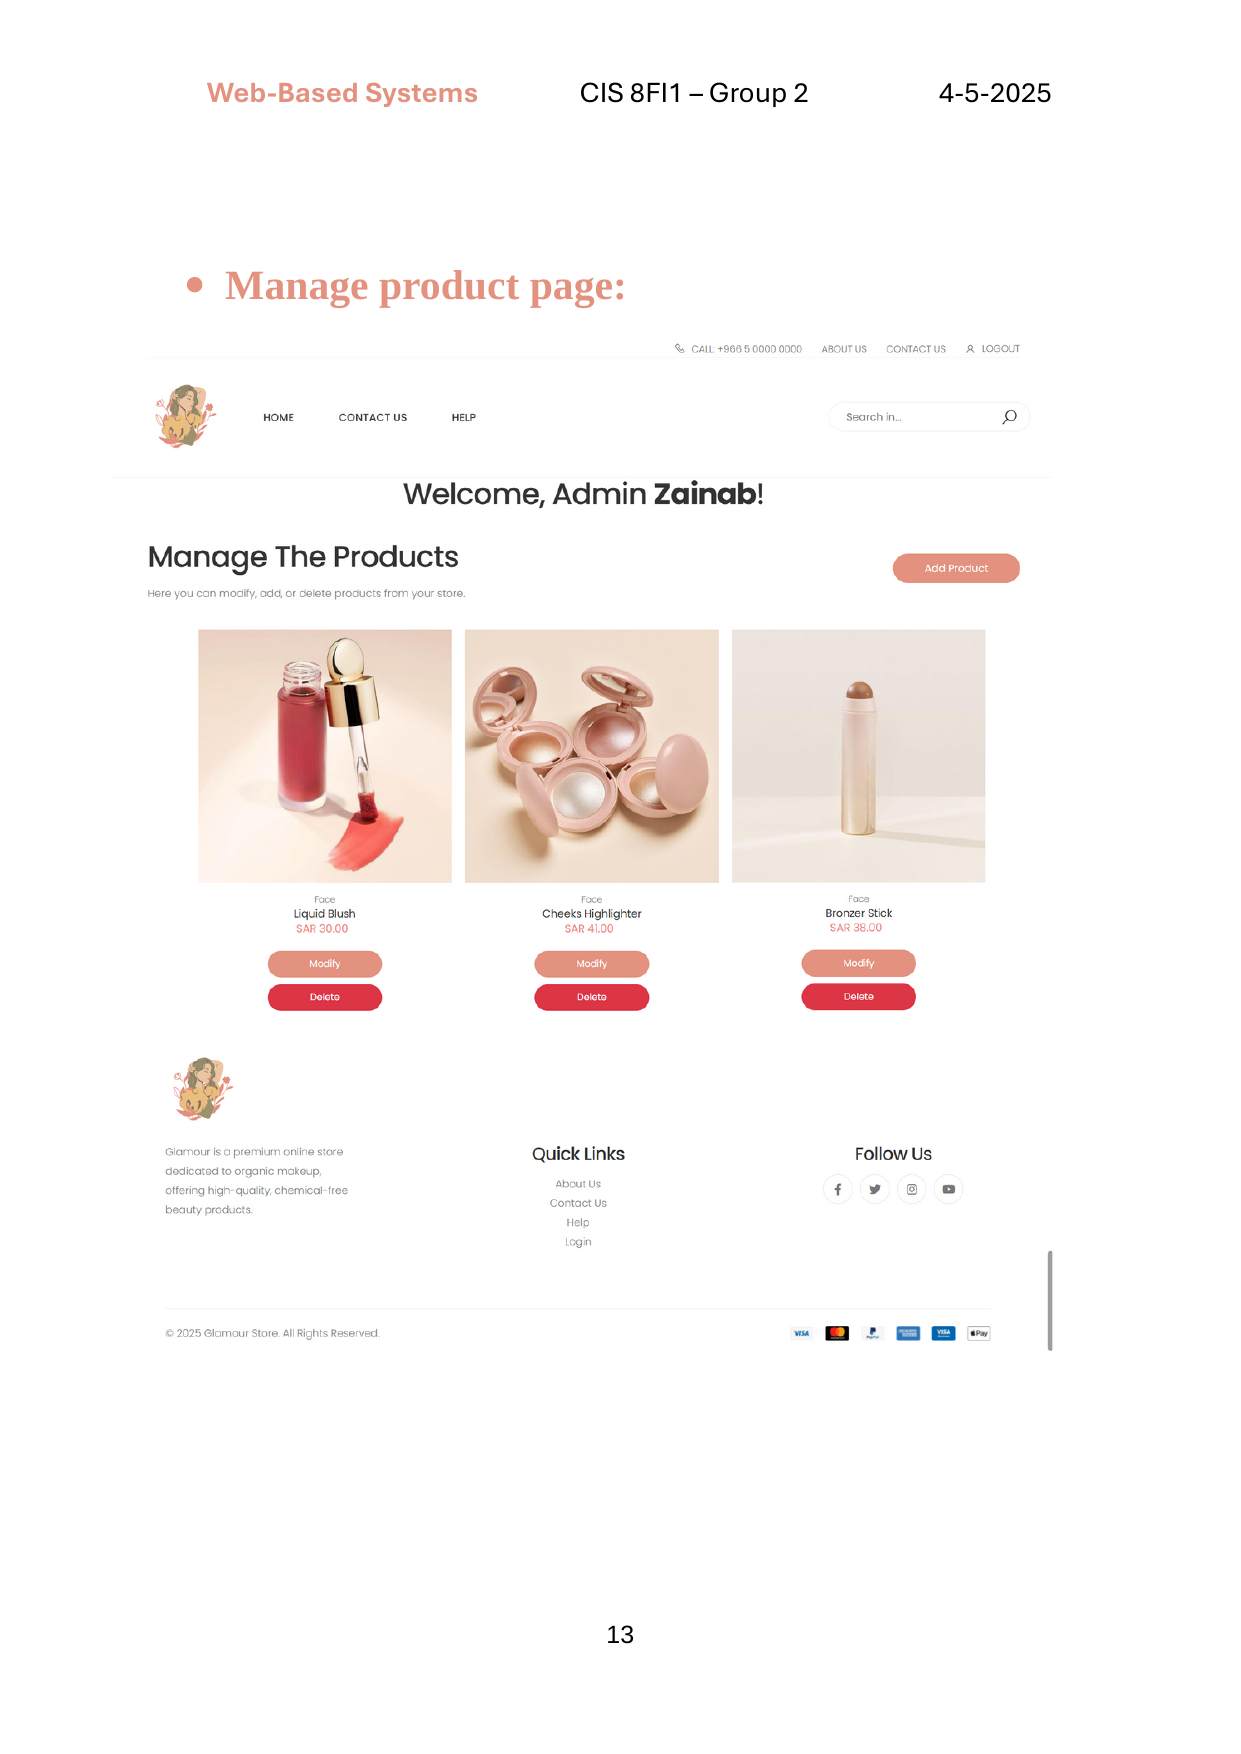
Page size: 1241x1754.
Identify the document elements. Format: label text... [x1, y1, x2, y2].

picture [112, 616, 1053, 1024]
picture [112, 328, 1053, 600]
picture [112, 1040, 1053, 1359]
subtitle Manage product page: [187, 260, 1053, 308]
